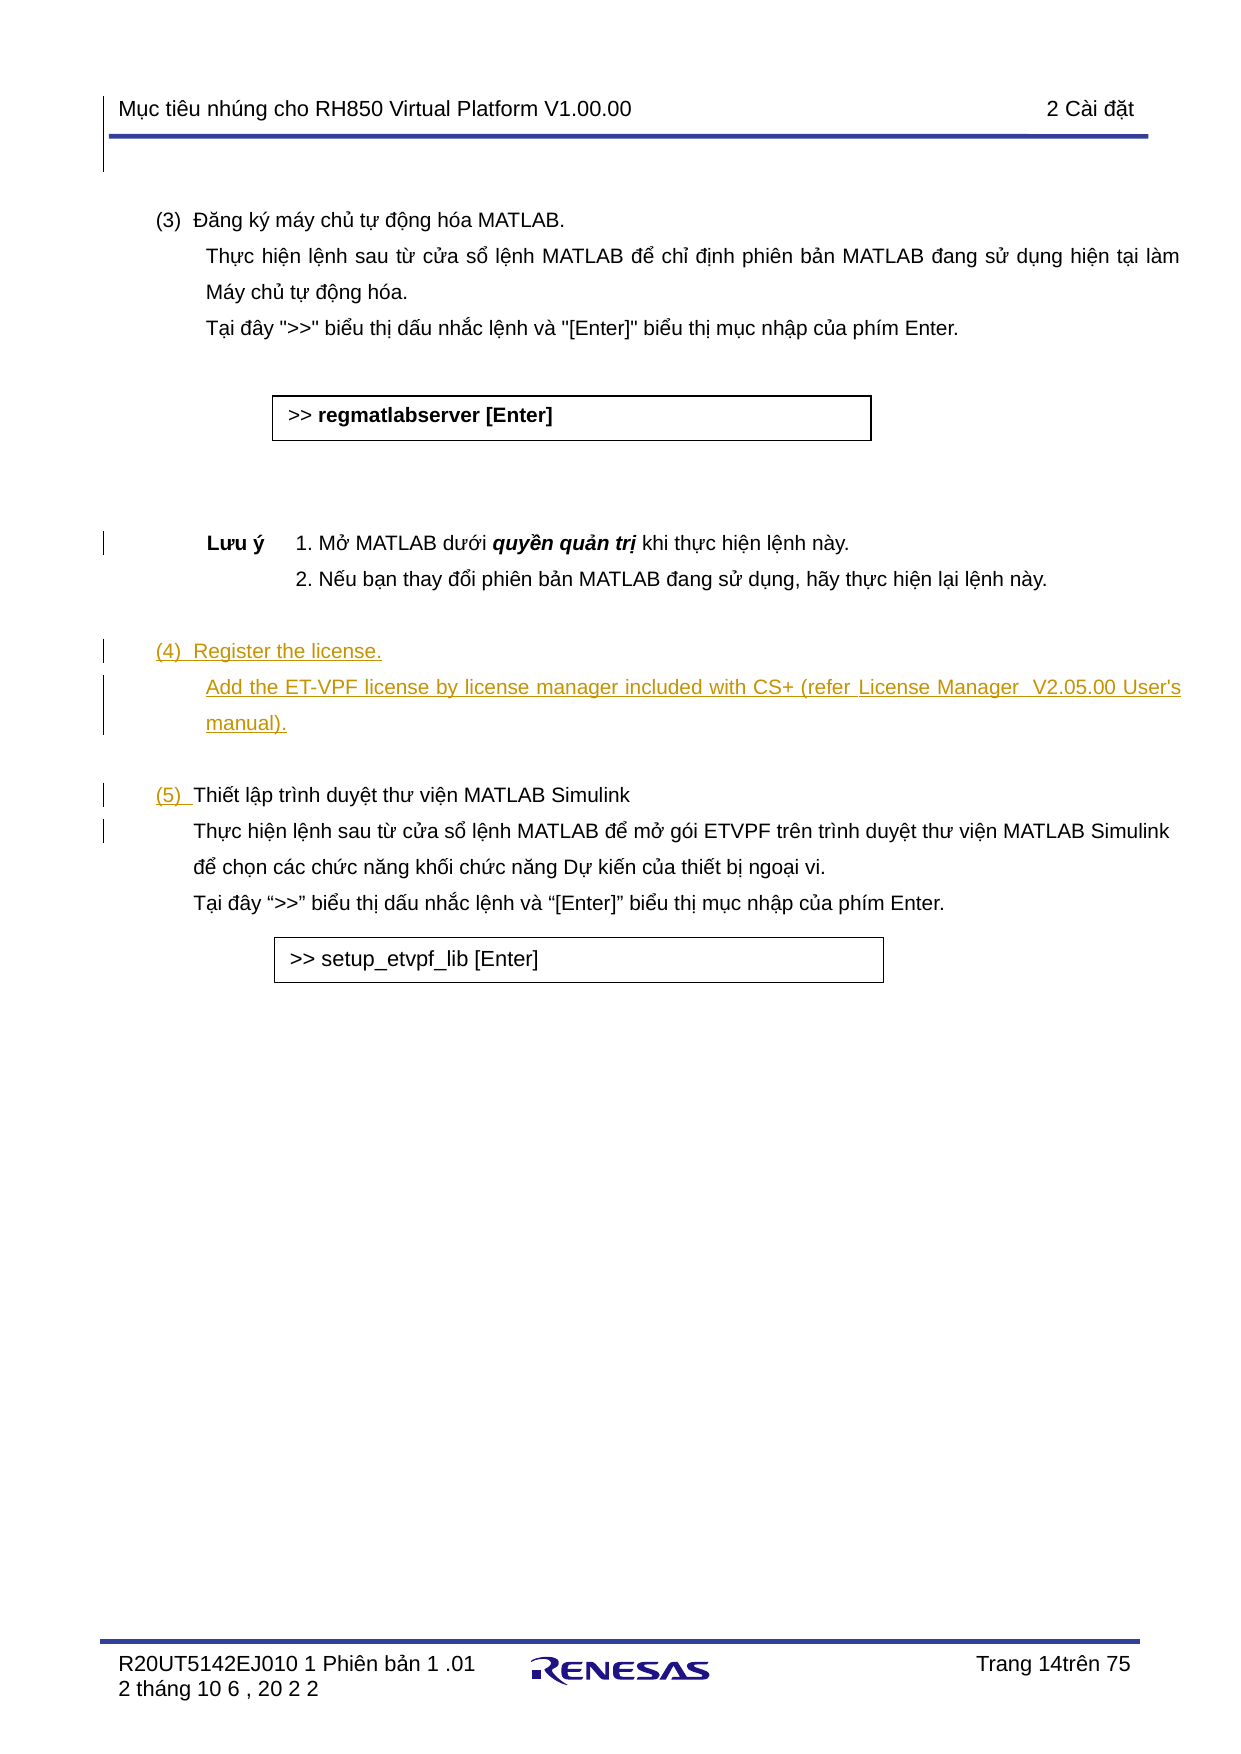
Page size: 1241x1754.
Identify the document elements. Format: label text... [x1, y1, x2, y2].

list Đăng ký máy chủ tự động hóa MATLAB. [156, 208, 1181, 232]
list Thiết lập trình duyệt thư viện MATLAB Simulink [156, 783, 1181, 807]
list Tại đây ">>" biểu thị dấu nhắc lệnh và "[Enter]" biểu thị mục nhập của phím Enter. [206, 315, 1181, 339]
list Lưu ý 1. Mở MATLAB dưới quyền quản trị khi thực hiện lệnh này. [207, 531, 1181, 555]
text Tại đây “>>” biểu thị dấu nhắc lệnh và “[Enter]” biểu thị mục nhập của phím Enter. [193, 890, 1181, 914]
list 2. Nếu bạn thay đổi phiên bản MATLAB đang sử dụng, hãy thực hiện lại lệnh này. [206, 567, 1181, 591]
list Thực hiện lệnh sau từ cửa sổ lệnh MATLAB để chỉ định phiên bản MATLAB đang sử dụng hiện tại làm Máy chủ tự động hóa. [206, 243, 1181, 303]
text Thực hiện lệnh sau từ cửa sổ lệnh MATLAB để mở gói ETVPF trên trình duyệt thư viện MATLAB Simulink để chọn các chức năng khối chức năng Dự kiến của thiết bị ngoại vi. [193, 818, 1181, 878]
